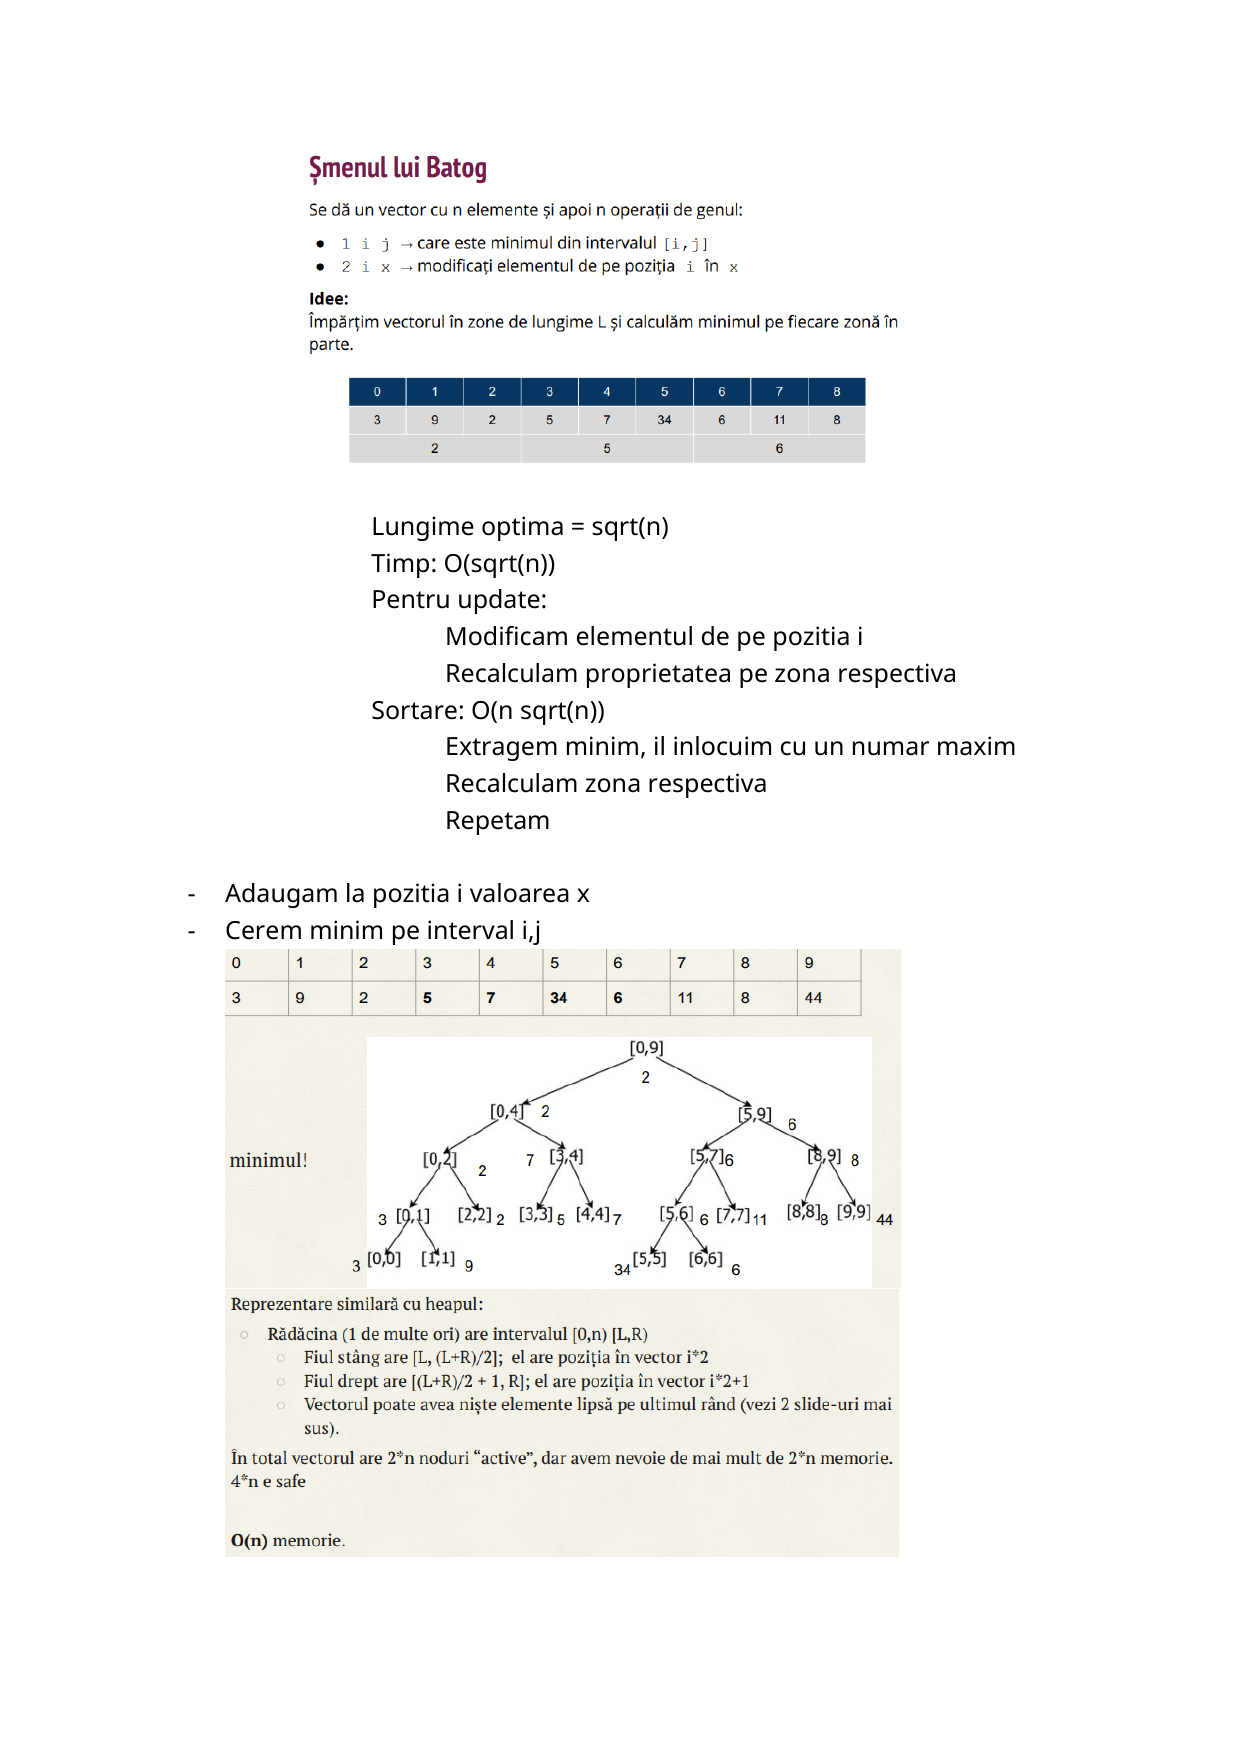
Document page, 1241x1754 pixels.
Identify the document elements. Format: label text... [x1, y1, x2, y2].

list Recalculam proprietatea pe zona respectiva [297, 656, 1090, 689]
list Cerem minim pe interval i,j [187, 913, 1090, 947]
picture [225, 949, 902, 1288]
list Repetam [297, 803, 1090, 837]
list Pentru update: [297, 582, 1090, 616]
list Sortare: O(n sqrt(n)) [297, 692, 1090, 726]
list Lungime optima = sqrt(n) [297, 508, 1090, 542]
picture [225, 1289, 900, 1557]
picture [297, 150, 906, 470]
list Timp: O(sqrt(n)) [297, 545, 1090, 579]
list Modificam elementul de pe pozitia i [297, 619, 1090, 653]
list Adaugam la pozitia i valoarea x [187, 876, 1090, 910]
list Extragem minim, il inlocuim cu un numar maxim [297, 729, 1090, 763]
list Recalculam zona respectiva [297, 766, 1090, 800]
